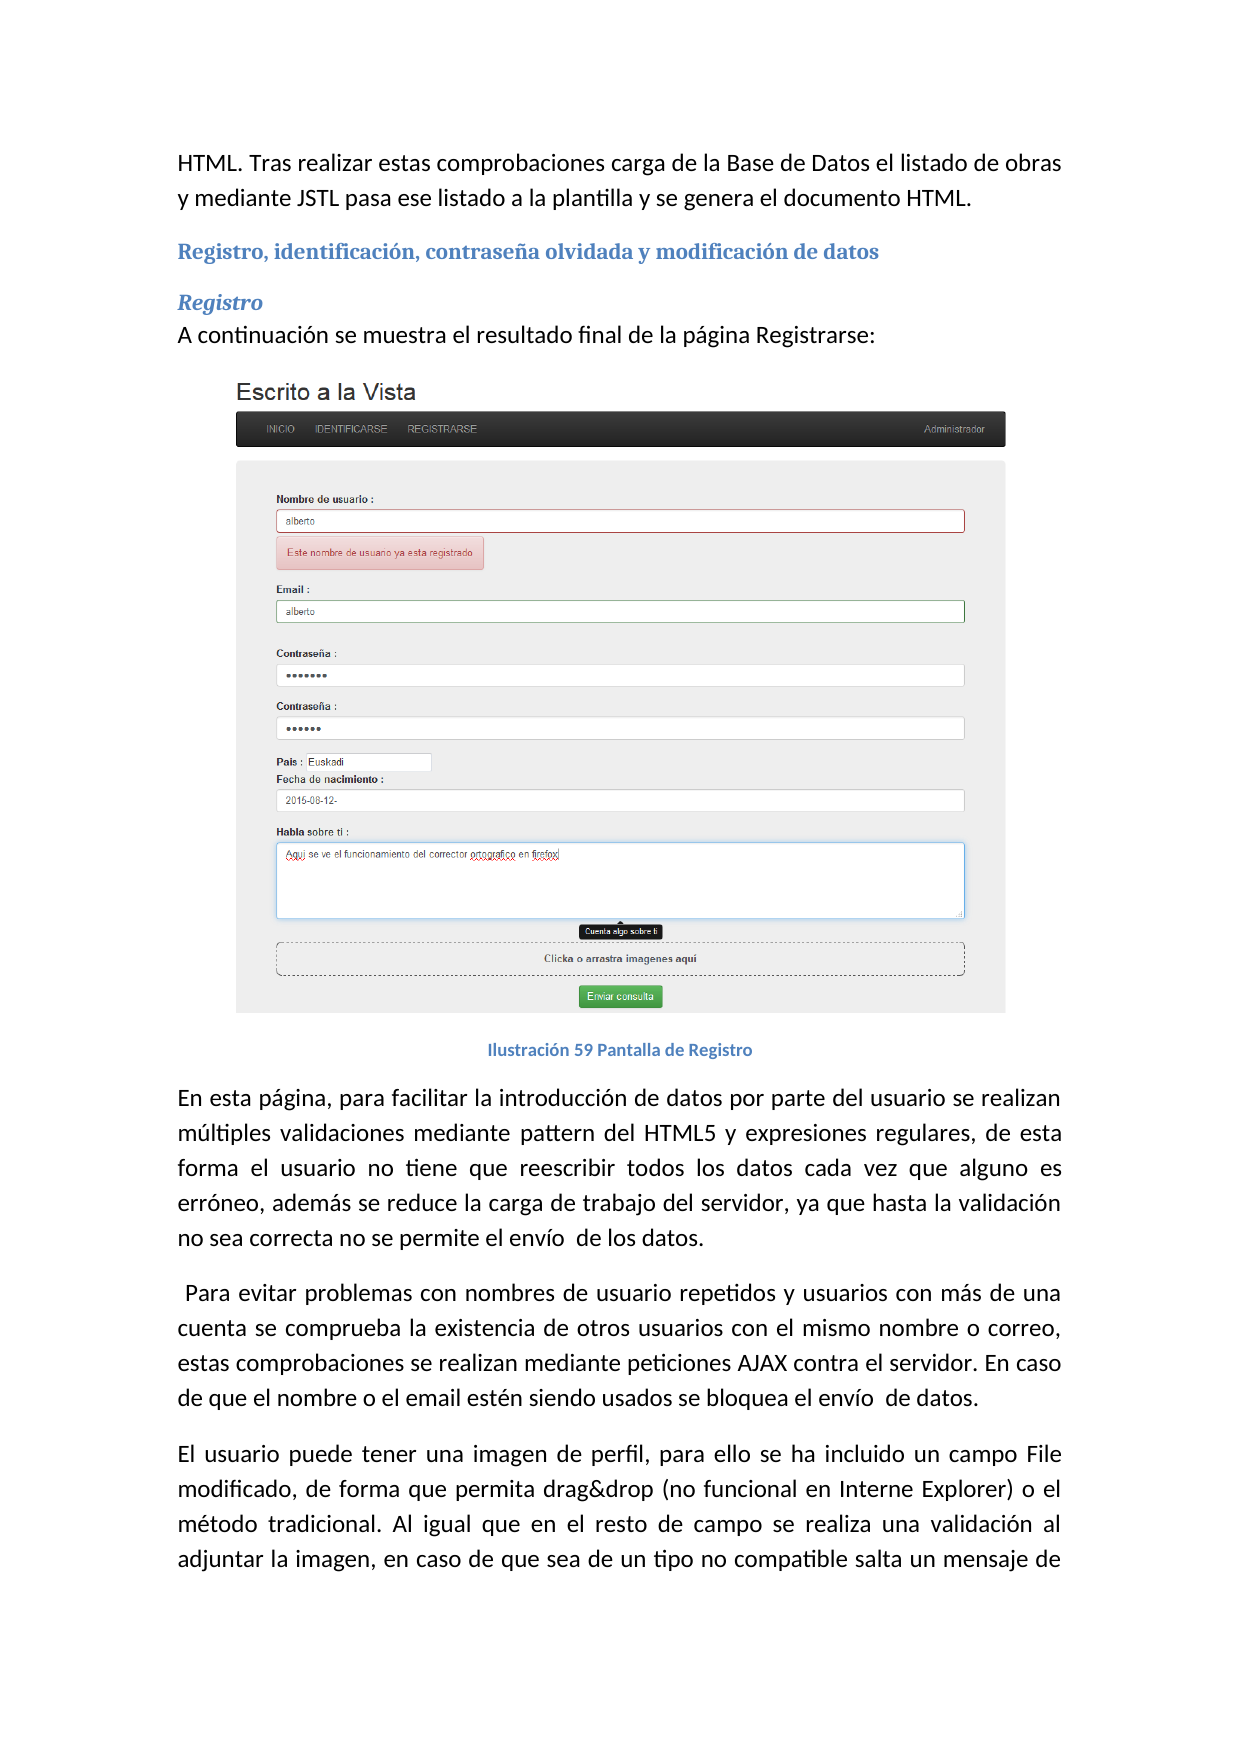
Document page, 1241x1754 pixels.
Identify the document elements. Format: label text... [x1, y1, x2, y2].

text Para evitar problemas con nombres de usuario repetidos y usuarios con más de una cuenta se comprueba la existencia de otros usuarios con el mismo nombre o correo, estas comprobaciones se realizan mediante peticiones AJAX contra el servidor. En caso de que el nombre o el email estén siendo usados se bloquea el envío de datos. [177, 1278, 1063, 1413]
text A continuación se muestra el resultado final de la página Registrarse: [177, 320, 1063, 350]
picture [232, 375, 1009, 1013]
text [177, 148, 1063, 213]
text Ilustración 59 Pantalla de Registro [177, 1038, 1063, 1061]
subtitle Registro [177, 289, 1063, 316]
subtitle Registro, identificación, contraseña olvidada y modificación de datos [177, 238, 1063, 265]
text En esta página, para facilitar la introducción de datos por parte del usuario se realizan múltiples validaciones mediante pattern del HTML5 y expresiones regulares, de esta forma el usuario no tiene que reescribir todos los datos cada vez que alguno es erróneo, además se reduce la carga de trabajo del servidor, ya que hasta la validación no sea correcta no se permite el envío de los datos. [177, 1082, 1063, 1252]
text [177, 1438, 1063, 1574]
